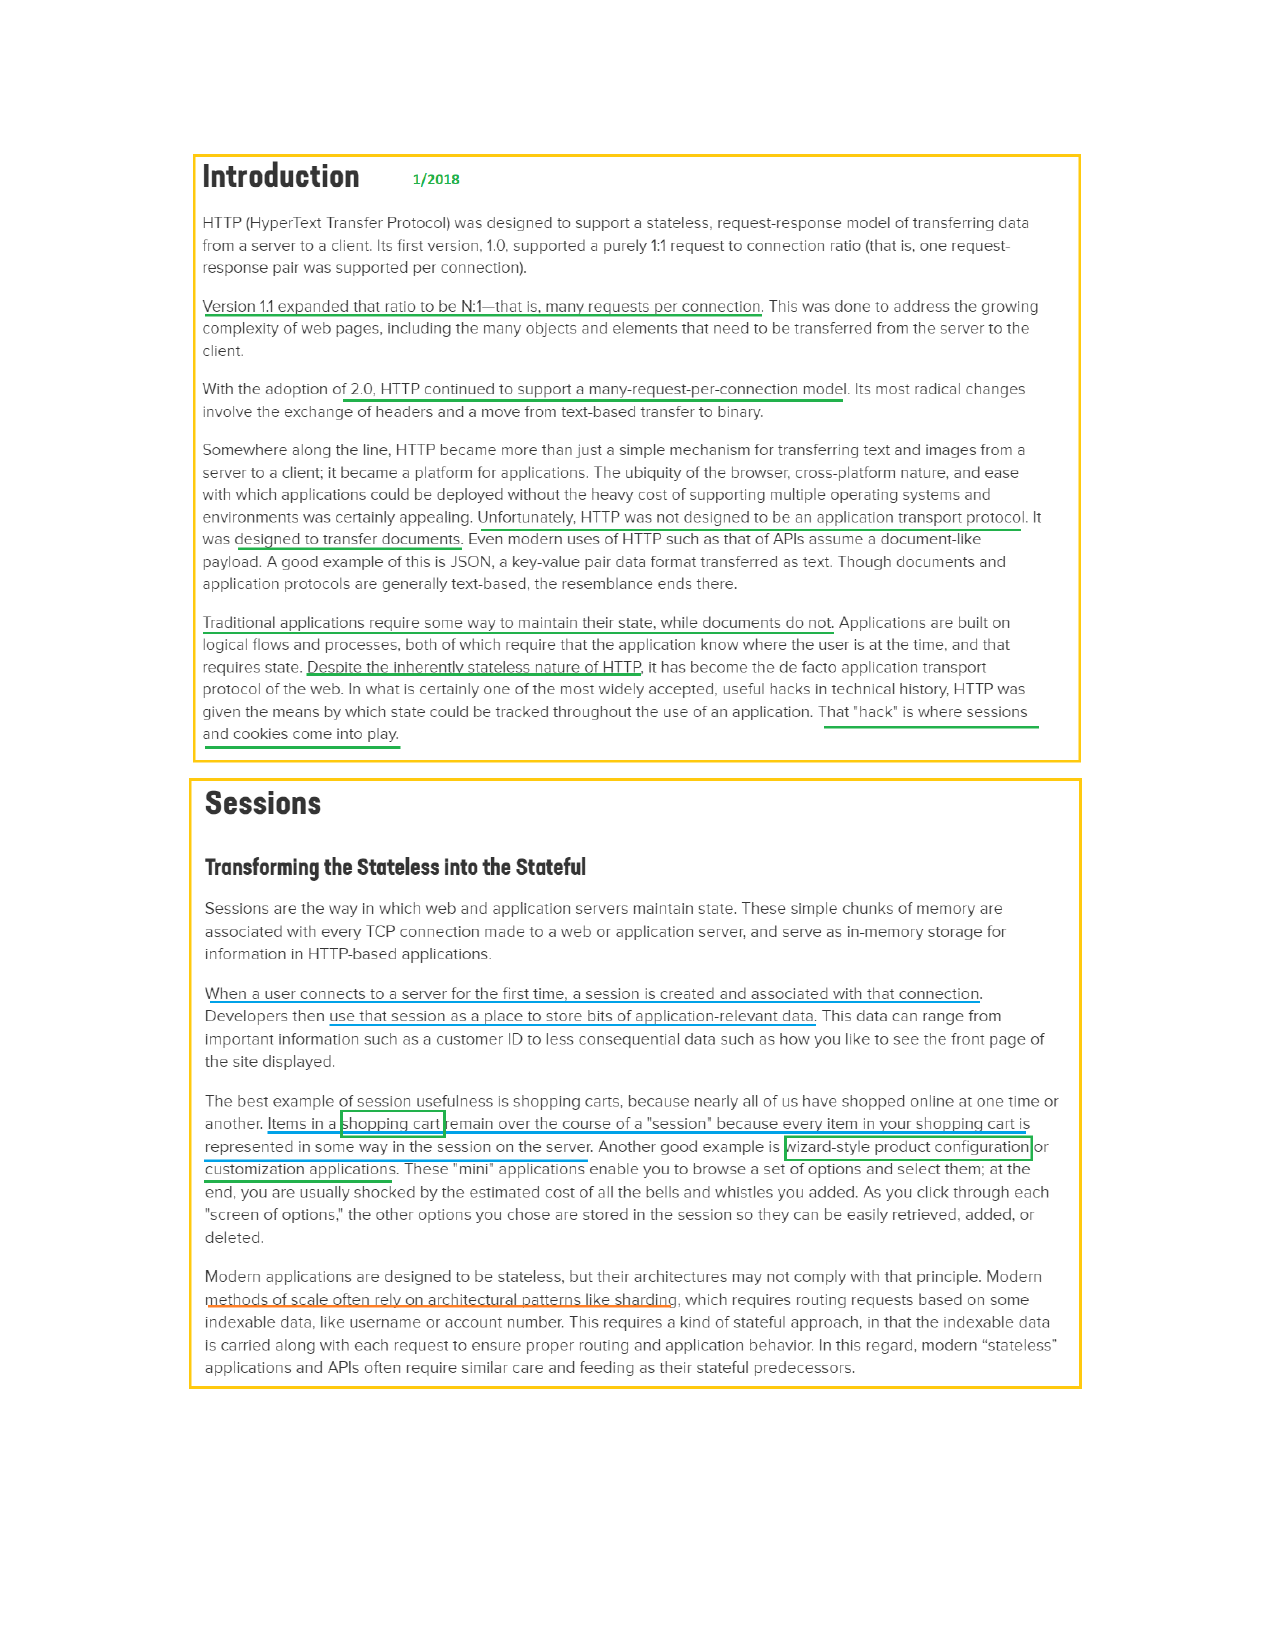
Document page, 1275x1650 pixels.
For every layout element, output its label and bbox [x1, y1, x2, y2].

picture [187, 772, 1087, 1394]
picture [187, 150, 1087, 771]
